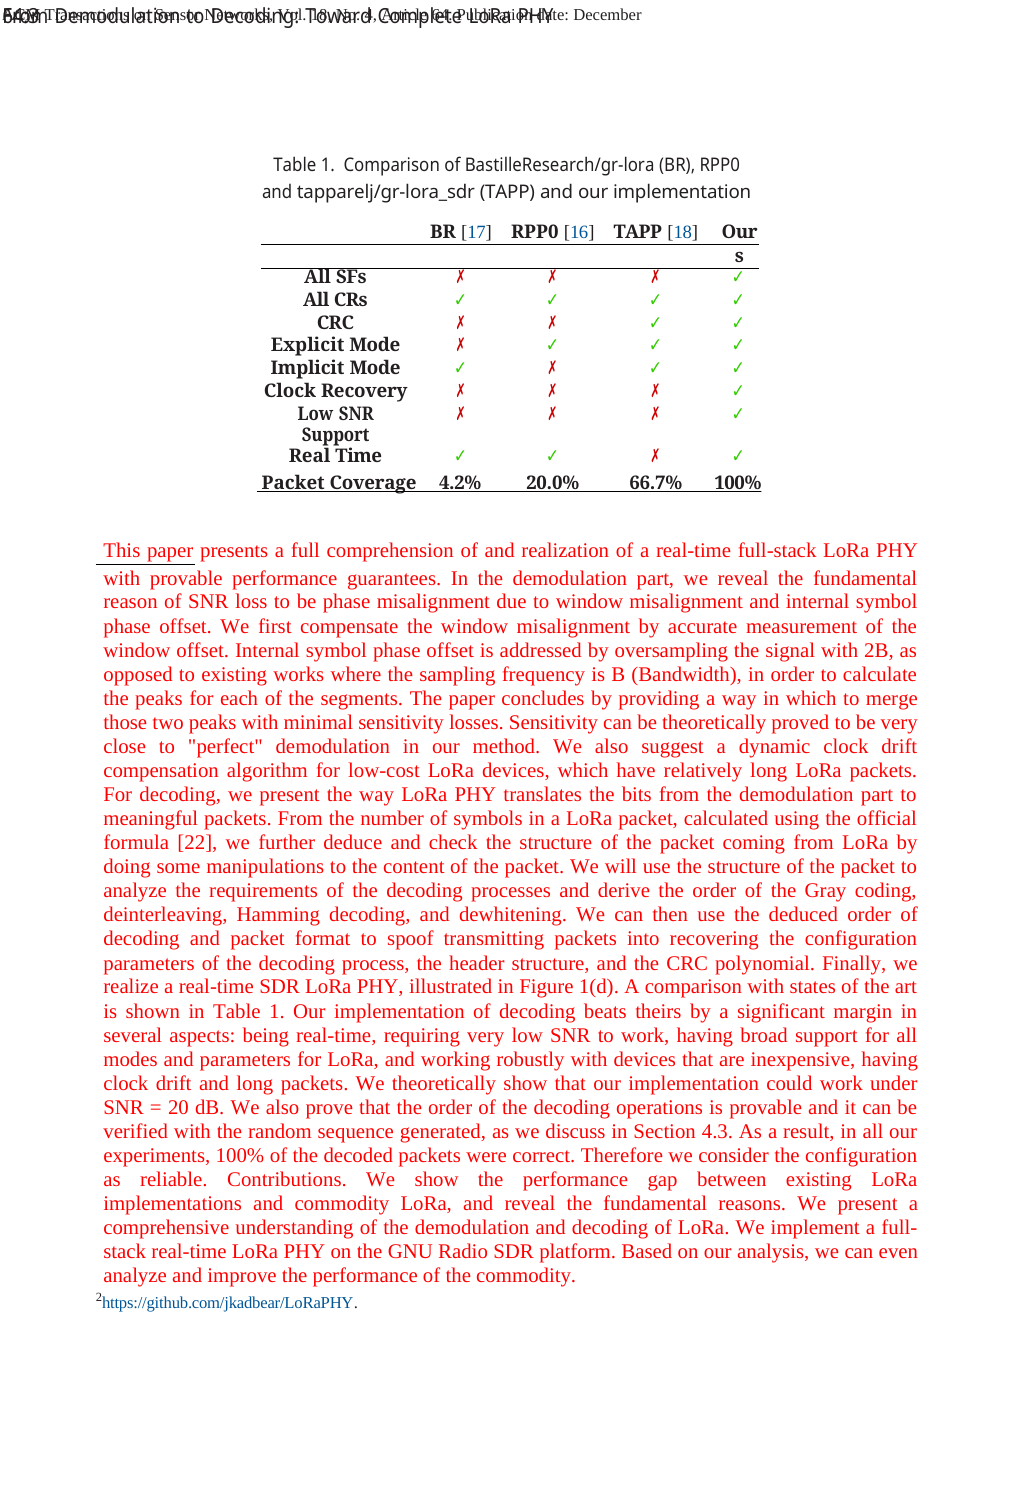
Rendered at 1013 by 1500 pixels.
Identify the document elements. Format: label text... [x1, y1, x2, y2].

table_cell ✗ [604, 381, 708, 404]
table_cell ✗ [604, 404, 708, 445]
table_cell ✓ [502, 445, 604, 469]
table_cell Real Time [261, 445, 420, 469]
table_cell ✓ [502, 290, 604, 312]
table_header Ours [708, 218, 759, 268]
table_cell ✗ [502, 313, 604, 335]
table_cell ✗ [502, 269, 604, 290]
table_cell ✗ [420, 269, 502, 290]
table_header [261, 218, 420, 268]
table_cell CRC [261, 313, 420, 335]
table_cell ✗ [502, 404, 604, 445]
text Table 1. Comparison of BastilleResearch/gr-lora (BR), RPP0 and tapparelj/gr-lora_sdr (TAPP) and our implementation [260, 151, 753, 204]
text This paper presents a full comprehension of and realization of a real-time full-stack LoRa PHY with provable performance guarantees. In the demodulation part, we reveal the fundamental reason of SNR loss to be phase misalignment due to window misalignment and internal symbol phase offset. We first compensate the window misalignment by accurate measurement of the window offset. Internal symbol phase offset is addressed by oversampling the signal with 2B, as opposed to existing works where the sampling frequency is B (Bandwidth), in order to calculate the peaks for each of the segments. The paper concludes by providing a way in which to merge those two peaks with minimal sensitivity losses. Sensitivity can be theoretically proved to be very close to "perfect" demodulation in our method. We also suggest a dynamic clock drift compensation algorithm for low-cost LoRa devices, which have relatively long LoRa packets. For decoding, we present the way LoRa PHY translates the bits from the demodulation part to meaningful packets. From the number of symbols in a LoRa packet, calculated using the official formula [22], we further deduce and check the structure of the packet coming from LoRa by doing some manipulations to the content of the packet. We will use the structure of the packet to analyze the requirements of the decoding processes and derive the order of the Gray coding, deinterleaving, Hamming decoding, and dewhitening. We can then use the deduced order of decoding and packet format to spoof transmitting packets into recovering the configuration parameters of the decoding process, the header structure, and the CRC polynomial. Finally, we realize a real-time SDR LoRa PHY, illustrated in Figure 1(d). A comparison with states of the art is shown in Table 1. Our implementation of decoding beats theirs by a significant margin in several aspects: being real-time, requiring very low SNR to work, having broad support for all modes and parameters for LoRa, and working robustly with devices that are inexpensive, having clock drift and long packets. We theoretically show that our implementation could work under SNR = 20 dB. We also prove that the order of the decoding operations is provable and it can be verified with the random sequence generated, as we discuss in Section 4.3. As a result, in all our experiments, 100% of the decoded packets were correct. Therefore we consider the configuration as reliable. Contributions. We show the performance gap between existing LoRa implementations and commodity LoRa, and reveal the fundamental reasons. We present a comprehensive understanding of the demodulation and decoding of LoRa. We implement a full-stack real-time LoRa PHY on the GNU Radio SDR platform. Based on our analysis, we can even analyze and improve the performance of the commodity. [103, 538, 919, 1287]
table_cell ✓ [708, 381, 759, 404]
table_cell ✗ [604, 445, 708, 469]
table_cell Clock Recovery [261, 381, 420, 404]
table_cell ✓ [708, 313, 759, 335]
table_cell ✓ [502, 335, 604, 358]
text 2https://github.com/jkadbear/LoRaPHY. [96, 1289, 1012, 1312]
table_cell ✓ [604, 335, 708, 358]
table_header TAPP [18] [604, 218, 708, 268]
table_cell ✓ [708, 290, 759, 312]
table_cell All SFs [261, 269, 420, 290]
table_cell ✓ [708, 269, 759, 290]
table_cell ✓ [420, 358, 502, 381]
table_cell Implicit Mode [261, 358, 420, 381]
table_cell ✓ [604, 313, 708, 335]
table_header BR [17] [420, 218, 502, 268]
table_cell Explicit Mode [261, 335, 420, 358]
table_cell ✓ [708, 445, 759, 469]
table_cell ✓ [604, 290, 708, 312]
table_cell All CRs [261, 290, 420, 312]
table_cell ✗ [502, 358, 604, 381]
table_cell ✓ [604, 358, 708, 381]
table_cell ✗ [420, 335, 502, 358]
table_cell ✗ [420, 381, 502, 404]
table_cell ✗ [502, 381, 604, 404]
table_cell ✓ [420, 290, 502, 312]
table_cell ✓ [708, 358, 759, 381]
table_cell Low SNR Support [261, 404, 420, 445]
table_cell ✗ [420, 313, 502, 335]
table_header RPP0 [16] [502, 218, 604, 268]
table_cell ✗ [604, 269, 708, 290]
table_cell ✗ [420, 404, 502, 445]
table_cell ✓ [420, 445, 502, 469]
table_cell ✓ [708, 404, 759, 445]
table_cell ✓ [708, 335, 759, 358]
text Packet Coverage 4.2% 20.0% 66.7% 100% [6, 469, 1012, 494]
